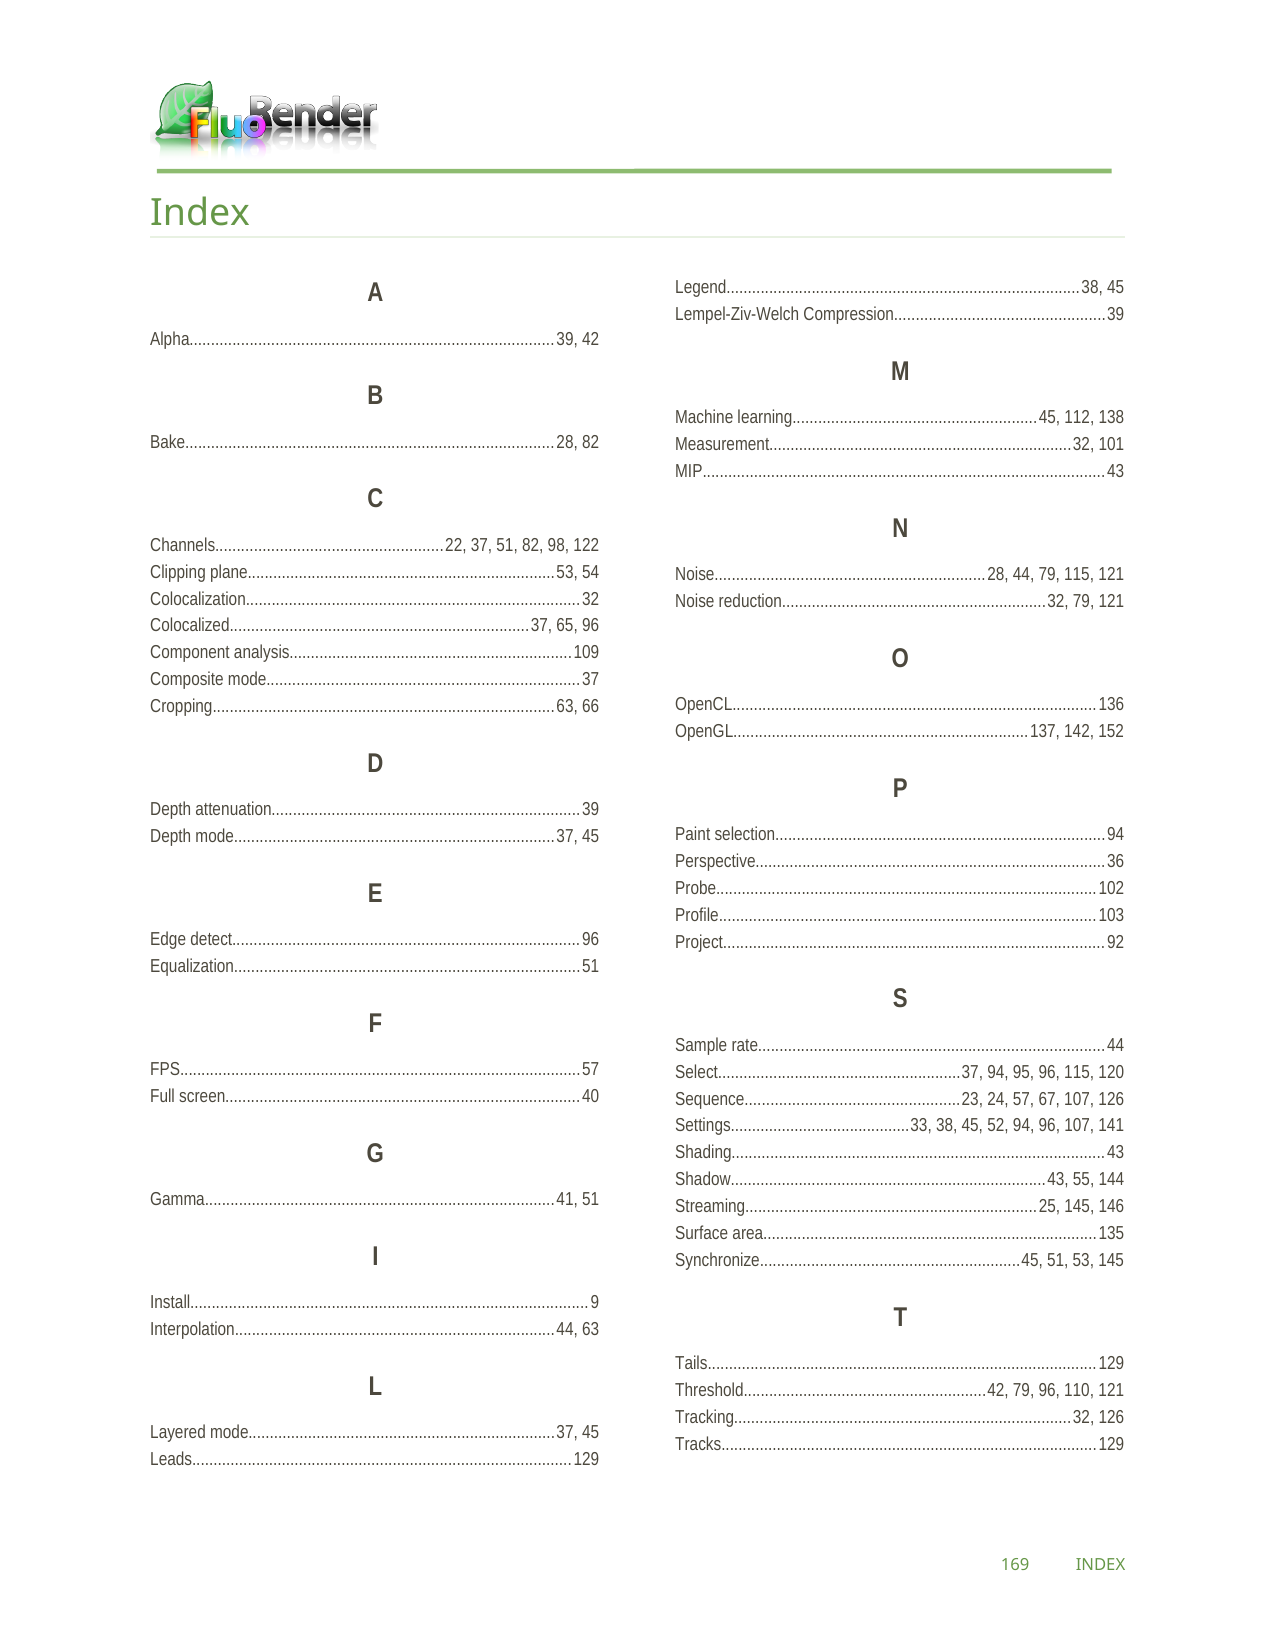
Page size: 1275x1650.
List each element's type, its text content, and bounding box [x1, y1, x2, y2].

text Machine learning 45, 112, 138 [675, 406, 1125, 428]
text Layered mode 37, 45 [150, 1421, 600, 1443]
text Synchronize 45, 51, 53, 145 [675, 1249, 1125, 1270]
text Tracks 129 [675, 1432, 1125, 1454]
text Lempel-Ziv-Welch Compression 39 [675, 303, 1125, 325]
subtitle G [150, 1137, 600, 1168]
text OpenCL 136 [675, 693, 1125, 715]
text Streaming 25, 145, 146 [675, 1195, 1125, 1217]
subtitle Index [150, 185, 1125, 236]
text Sequence 23, 24, 57, 67, 107, 126 [675, 1087, 1125, 1109]
text Channels 22, 37, 51, 82, 98, 122 [150, 534, 600, 555]
text Component analysis 109 [150, 641, 600, 663]
subtitle S [675, 982, 1125, 1013]
text Clipping plane 53, 54 [150, 561, 600, 582]
subtitle I [150, 1240, 600, 1271]
text Shadow 43, 55, 144 [675, 1168, 1125, 1190]
subtitle C [150, 482, 600, 513]
text FPS 57 [150, 1058, 600, 1080]
subtitle B [150, 379, 600, 410]
text Probe 102 [675, 877, 1125, 898]
subtitle M [675, 355, 1125, 386]
text Legend 38, 45 [675, 276, 1125, 298]
text OpenGL 137, 142, 152 [675, 720, 1125, 742]
text Cropping 63, 66 [150, 695, 600, 717]
text Equalization 51 [150, 955, 600, 977]
text Alpha 39, 42 [150, 327, 600, 349]
text Perspective 36 [675, 850, 1125, 872]
text Interpolation 44, 63 [150, 1318, 600, 1340]
text Profile 103 [675, 904, 1125, 925]
text Paint selection 94 [675, 823, 1125, 845]
subtitle N [675, 512, 1125, 543]
text Tracking 32, 126 [675, 1406, 1125, 1427]
subtitle D [150, 747, 600, 778]
subtitle P [675, 772, 1125, 803]
text Tails 129 [675, 1352, 1125, 1373]
subtitle A [150, 276, 600, 307]
text Measurement 32, 101 [675, 433, 1125, 455]
text Settings 33, 38, 45, 52, 94, 96, 107, 141 [675, 1114, 1125, 1136]
subtitle L [150, 1370, 600, 1401]
text Edge detect 96 [150, 928, 600, 950]
text Noise reduction 32, 79, 121 [675, 590, 1125, 612]
text MIP 43 [675, 460, 1125, 482]
picture [150, 75, 379, 162]
subtitle F [150, 1007, 600, 1038]
text Colocalization 32 [150, 587, 600, 609]
text Colocalized 37, 65, 96 [150, 614, 600, 636]
text Sample rate 44 [675, 1034, 1125, 1055]
text Leads 129 [150, 1448, 600, 1470]
text Composite mode 37 [150, 668, 600, 690]
subtitle O [675, 642, 1125, 673]
text Noise 28, 44, 79, 115, 121 [675, 563, 1125, 585]
text Surface area 135 [675, 1222, 1125, 1243]
text Depth mode 37, 45 [150, 825, 600, 847]
text Depth attenuation 39 [150, 798, 600, 820]
subtitle E [150, 877, 600, 908]
text Gamma 41, 51 [150, 1188, 600, 1210]
text Full screen 40 [150, 1085, 600, 1107]
subtitle T [675, 1301, 1125, 1332]
text Install 9 [150, 1291, 600, 1313]
text Project 92 [675, 931, 1125, 952]
text Shading 43 [675, 1141, 1125, 1163]
text Select 37, 94, 95, 96, 115, 120 [675, 1061, 1125, 1082]
text Bake 28, 82 [150, 431, 600, 452]
text Threshold 42, 79, 96, 110, 121 [675, 1379, 1125, 1400]
